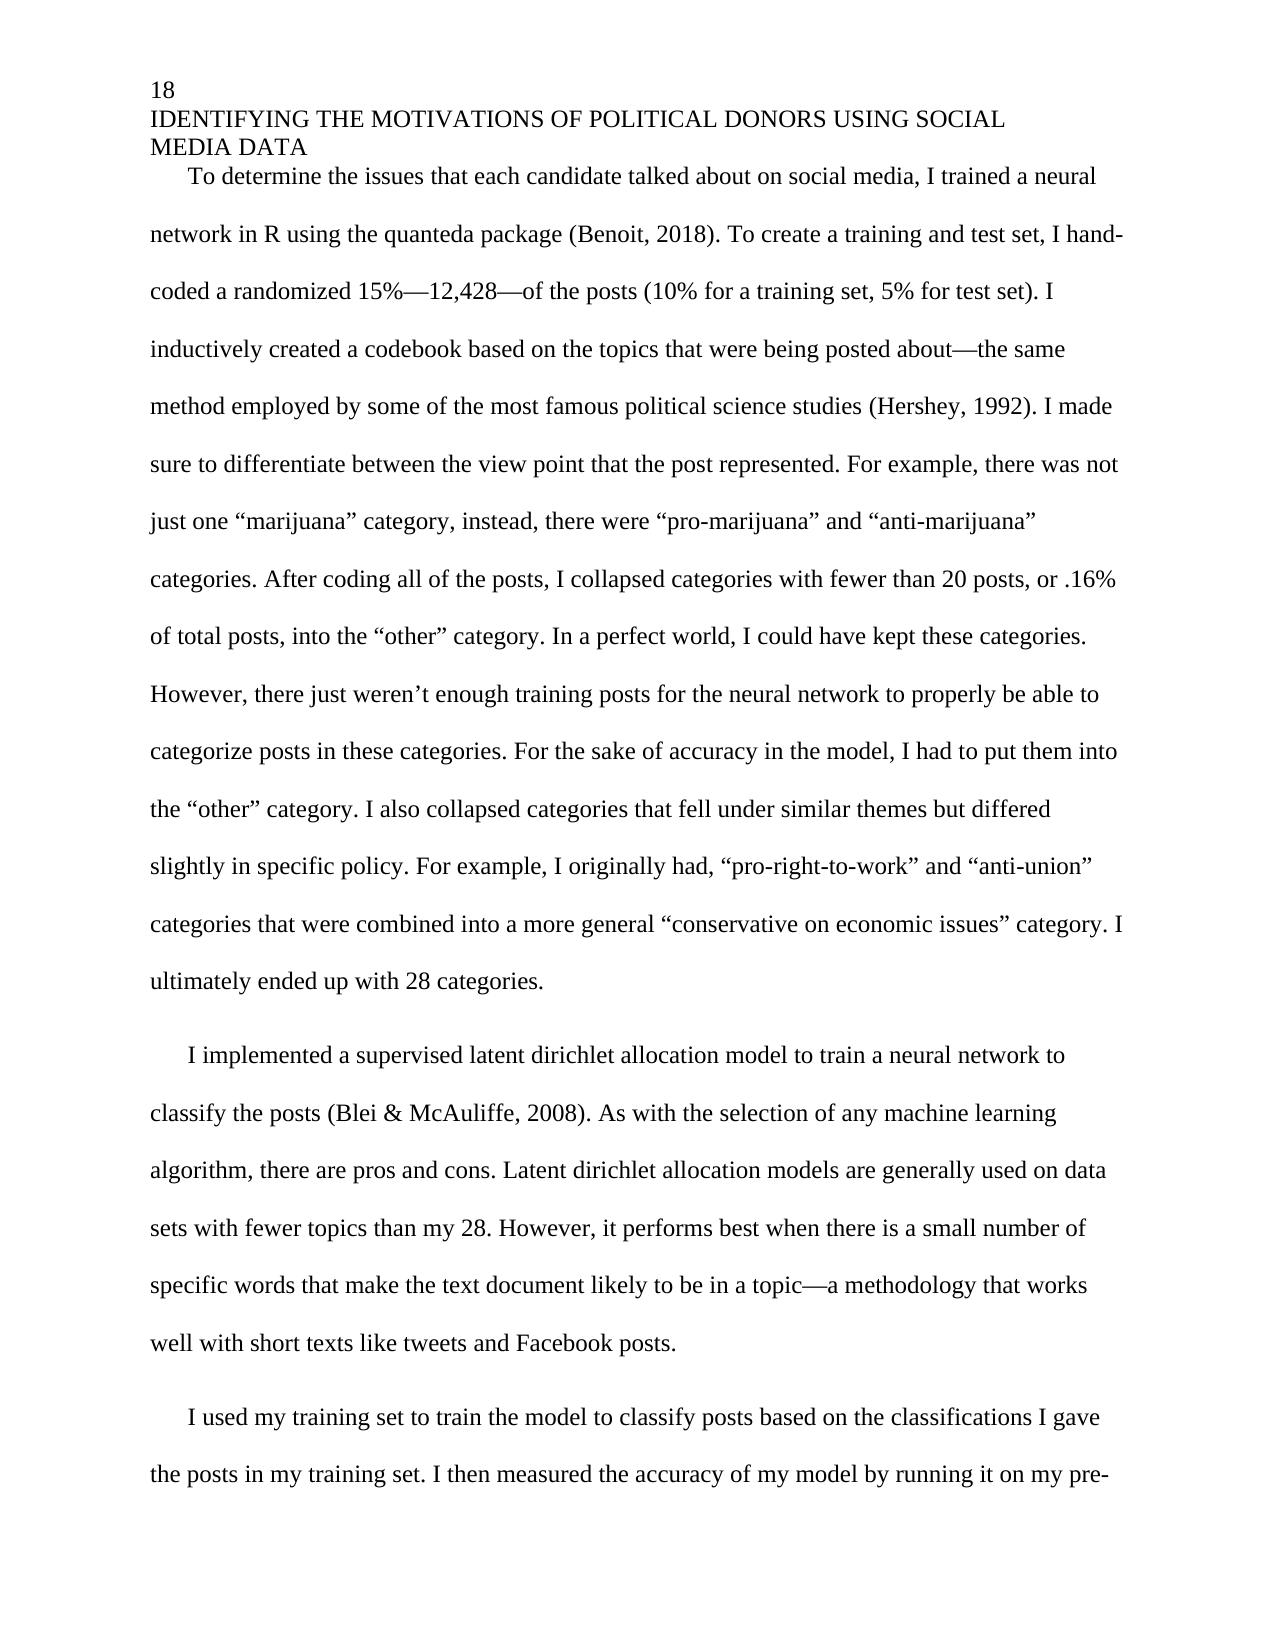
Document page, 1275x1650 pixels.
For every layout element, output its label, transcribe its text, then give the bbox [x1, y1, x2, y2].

text To determine the issues that each candidate talked about on social media, I trained a neural network in R using the quanteda package . To create a training and test set, I hand-coded a randomized 15%—12,428—of the posts (10% for a training set, 5% for test set). I inductively created a codebook based on the topics that were being posted about—the same method employed by some of the most famous political science studies . I made sure to differentiate between the view point that the post represented. For example, there was not just one “marijuana” category, instead, there were “pro-marijuana” and “anti-marijuana” categories. After coding all of the posts, I collapsed categories with fewer than 20 posts, or .16% of total posts, into the “other” category. In a perfect world, I could have kept these categories. However, there just weren’t enough training posts for the neural network to properly be able to categorize posts in these categories. For the sake of accuracy in the model, I had to put them into the “other” category. I also collapsed categories that fell under similar themes but differed slightly in specific policy. For example, I originally had, “pro-right-to-work” and “anti-union” categories that were combined into a more general “conservative on economic issues” category. I ultimately ended up with 28 categories. [150, 161, 1125, 995]
text I implemented a supervised latent dirichlet allocation model to train a neural network to classify the posts . As with the selection of any machine learning algorithm, there are pros and cons. Latent dirichlet allocation models are generally used on data sets with fewer topics than my 28. However, it performs best when there is a small number of specific words that make the text document likely to be in a topic—a methodology that works well with short texts like tweets and Facebook posts. [150, 1040, 1125, 1357]
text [150, 1402, 1125, 1488]
